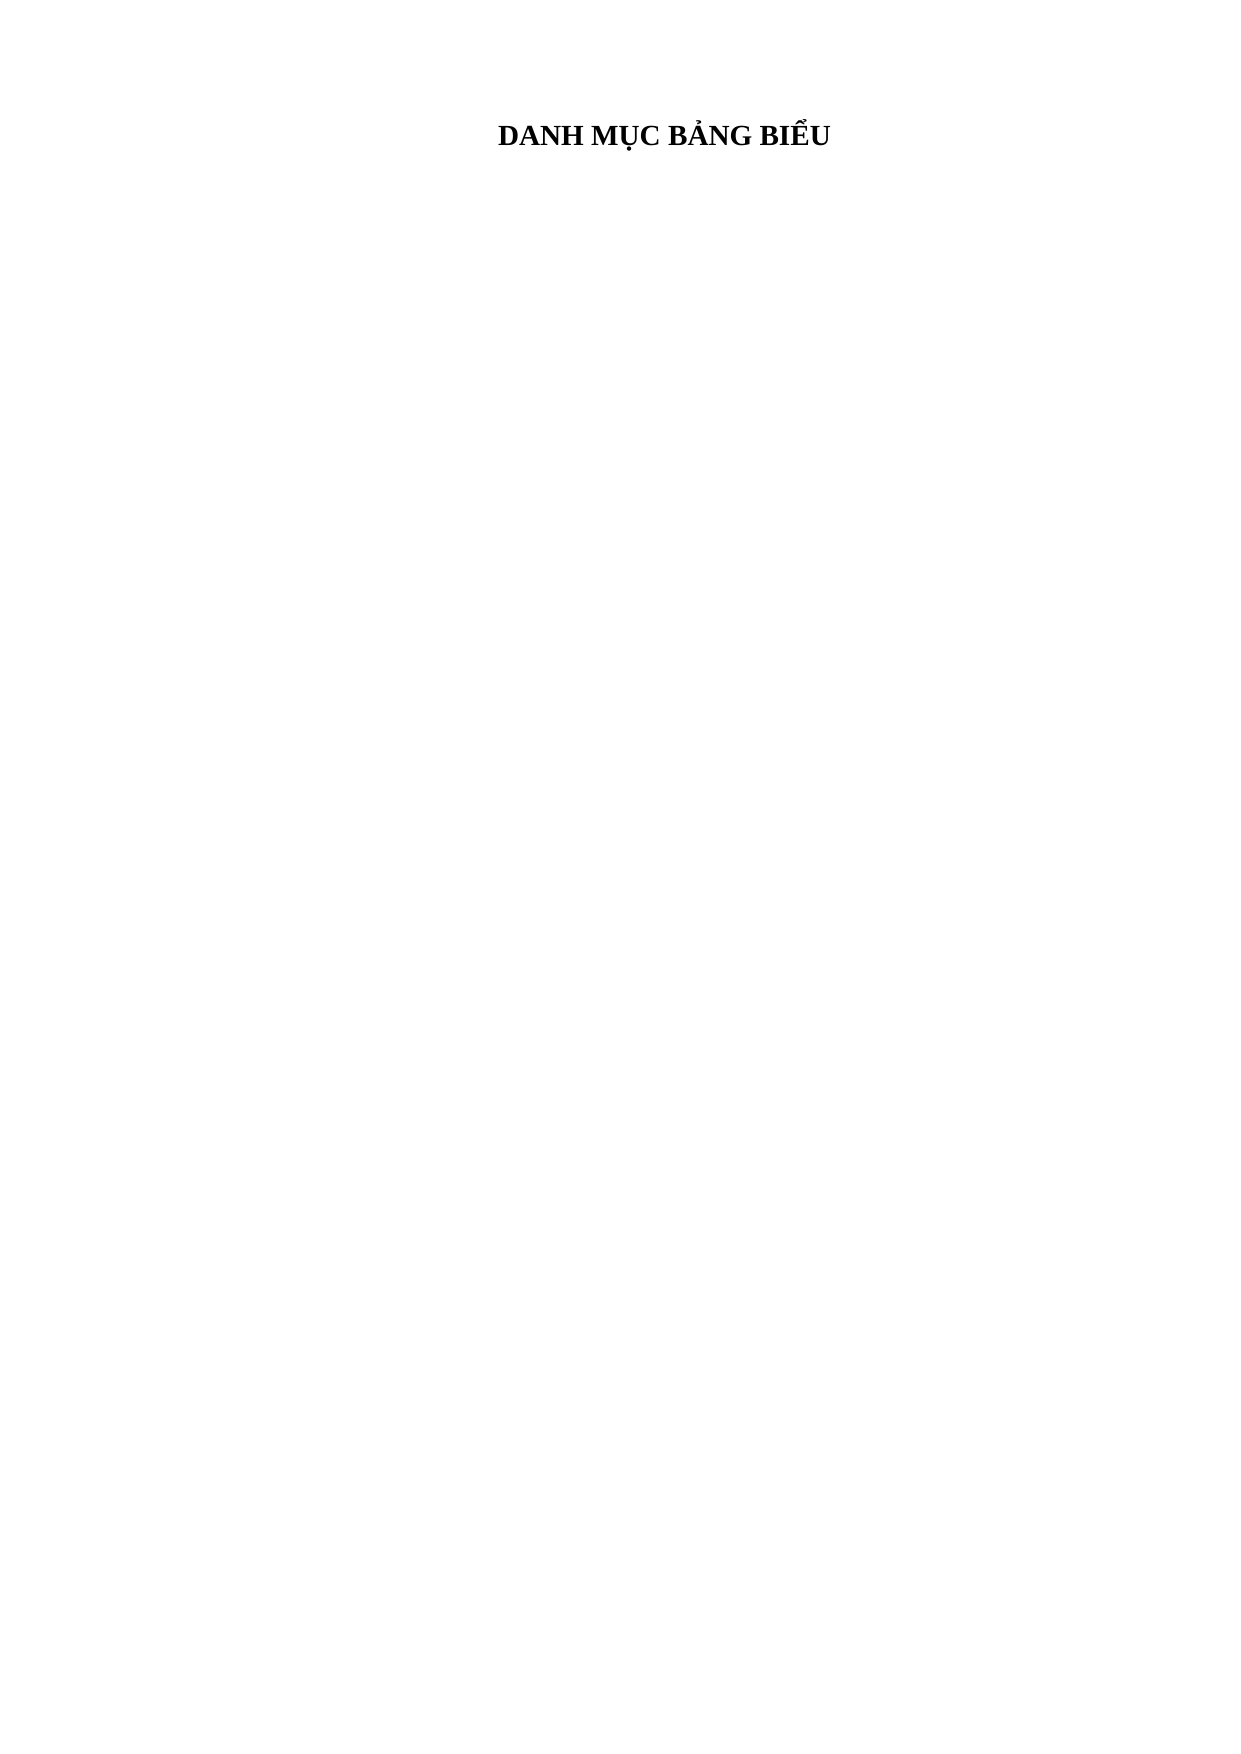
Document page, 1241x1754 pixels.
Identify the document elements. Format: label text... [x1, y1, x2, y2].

text DANH MỤC BẢNG BIỂU [207, 118, 1122, 152]
